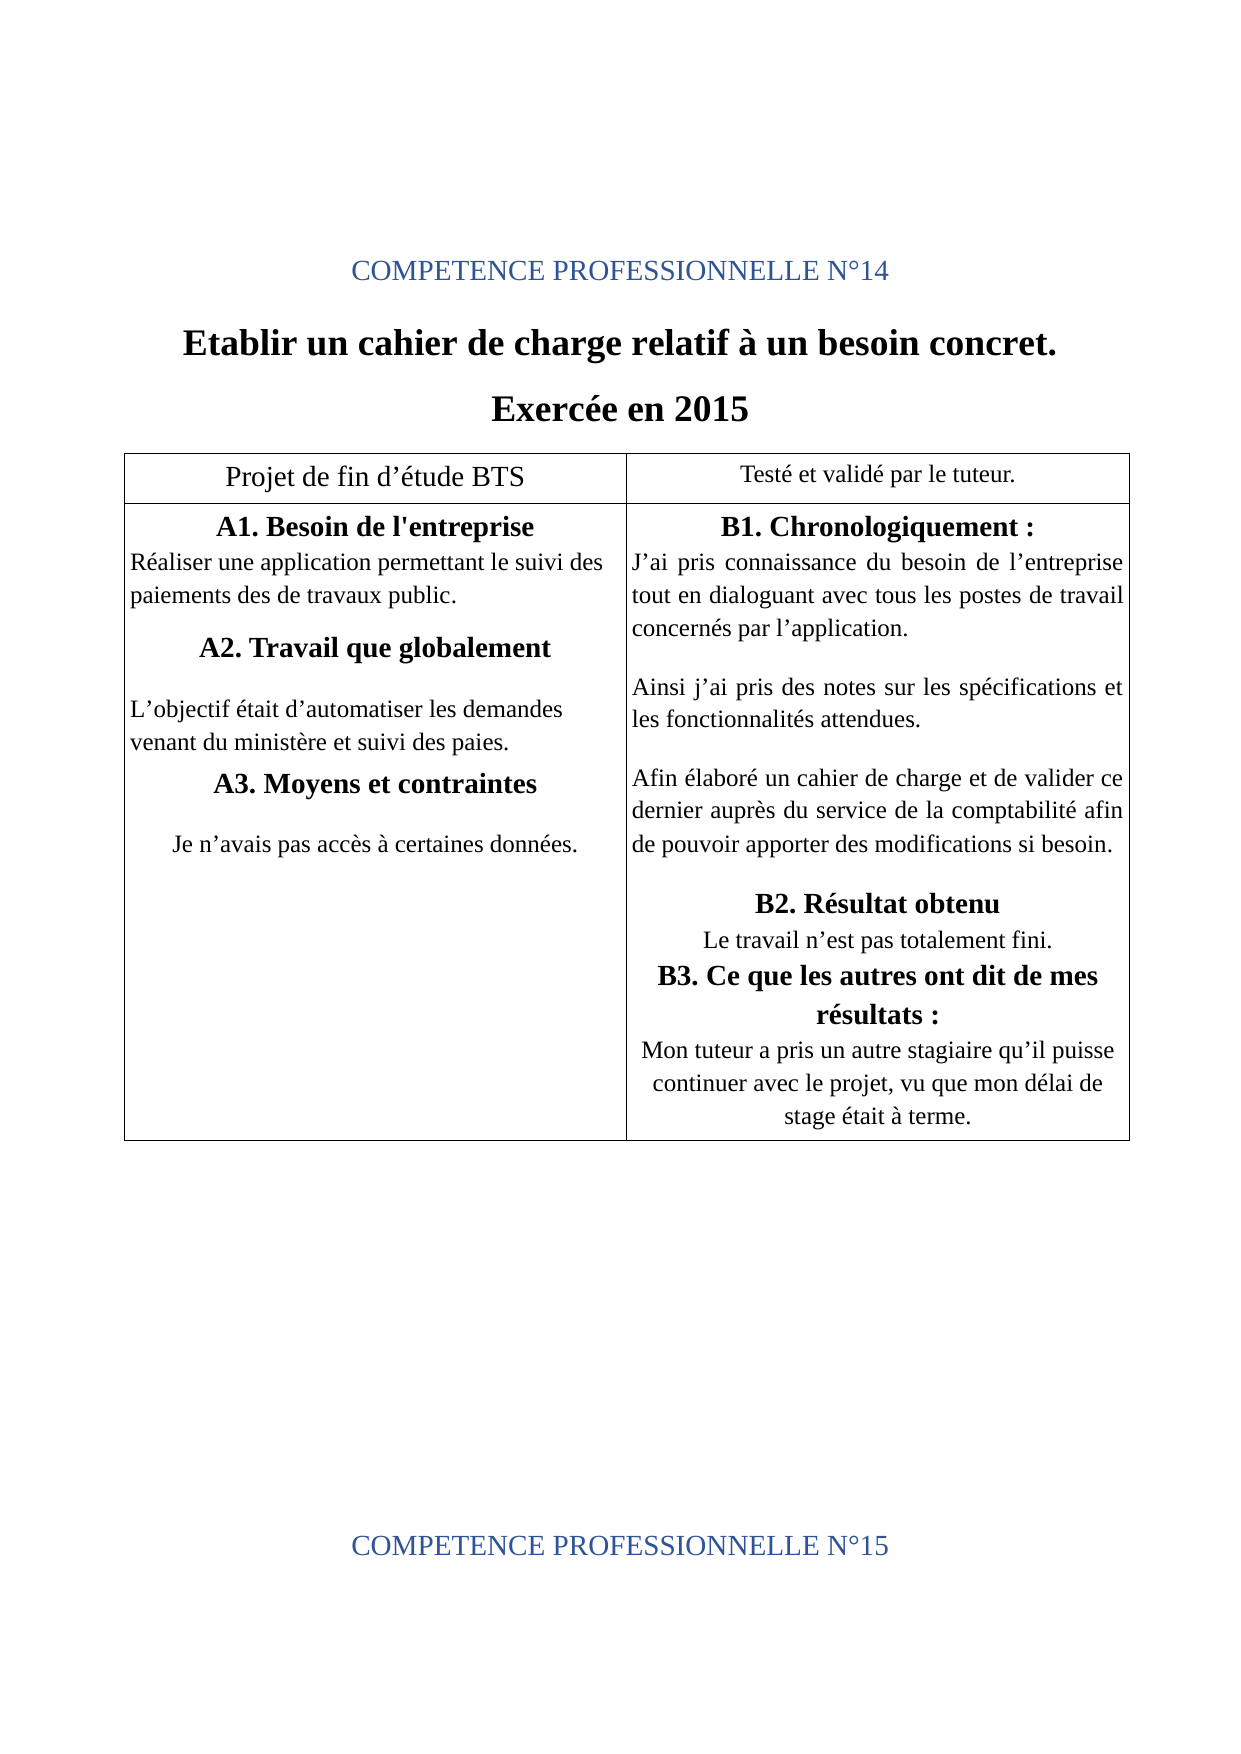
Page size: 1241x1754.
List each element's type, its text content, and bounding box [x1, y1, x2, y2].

table_cell A1. Besoin de l'entreprise Réaliser une application permettant le suivi des paiements des de travaux public. A2. Travail que globalement L’objectif était d’automatiser les demandes venant du ministère et suivi des paies. A3. Moyens et contraintes Je n’avais pas accès à certaines données. [125, 504, 626, 1140]
text Etablir un cahier de charge relatif à un besoin concret. [118, 320, 1122, 363]
subtitle COMPETENCE PROFESSIONNELLE N°14 [118, 253, 1122, 286]
subtitle COMPETENCE PROFESSIONNELLE N°15 [118, 1528, 1122, 1562]
table_header Projet de fin d’étude BTS [125, 454, 626, 503]
table_header Testé et validé par le tuteur. [627, 454, 1129, 503]
table_cell B1. Chronologiquement : J’ai pris connaissance du besoin de l’entreprise tout en dialoguant avec tous les postes de travail concernés par l’application. Ainsi j’ai pris des notes sur les spécifications et les fonctionnalités attendues. Afin élaboré un cahier de charge et de valider ce dernier auprès du service de la comptabilité afin de pouvoir apporter des modifications si besoin. B2. Résultat obtenu Le travail n’est pas totalement fini. B3. Ce que les autres ont dit de mes résultats : Mon tuteur a pris un autre stagiaire qu’il puisse continuer avec le projet, vu que mon délai de stage était à terme. [627, 504, 1129, 1140]
text Exercée en 2015 [118, 387, 1122, 430]
